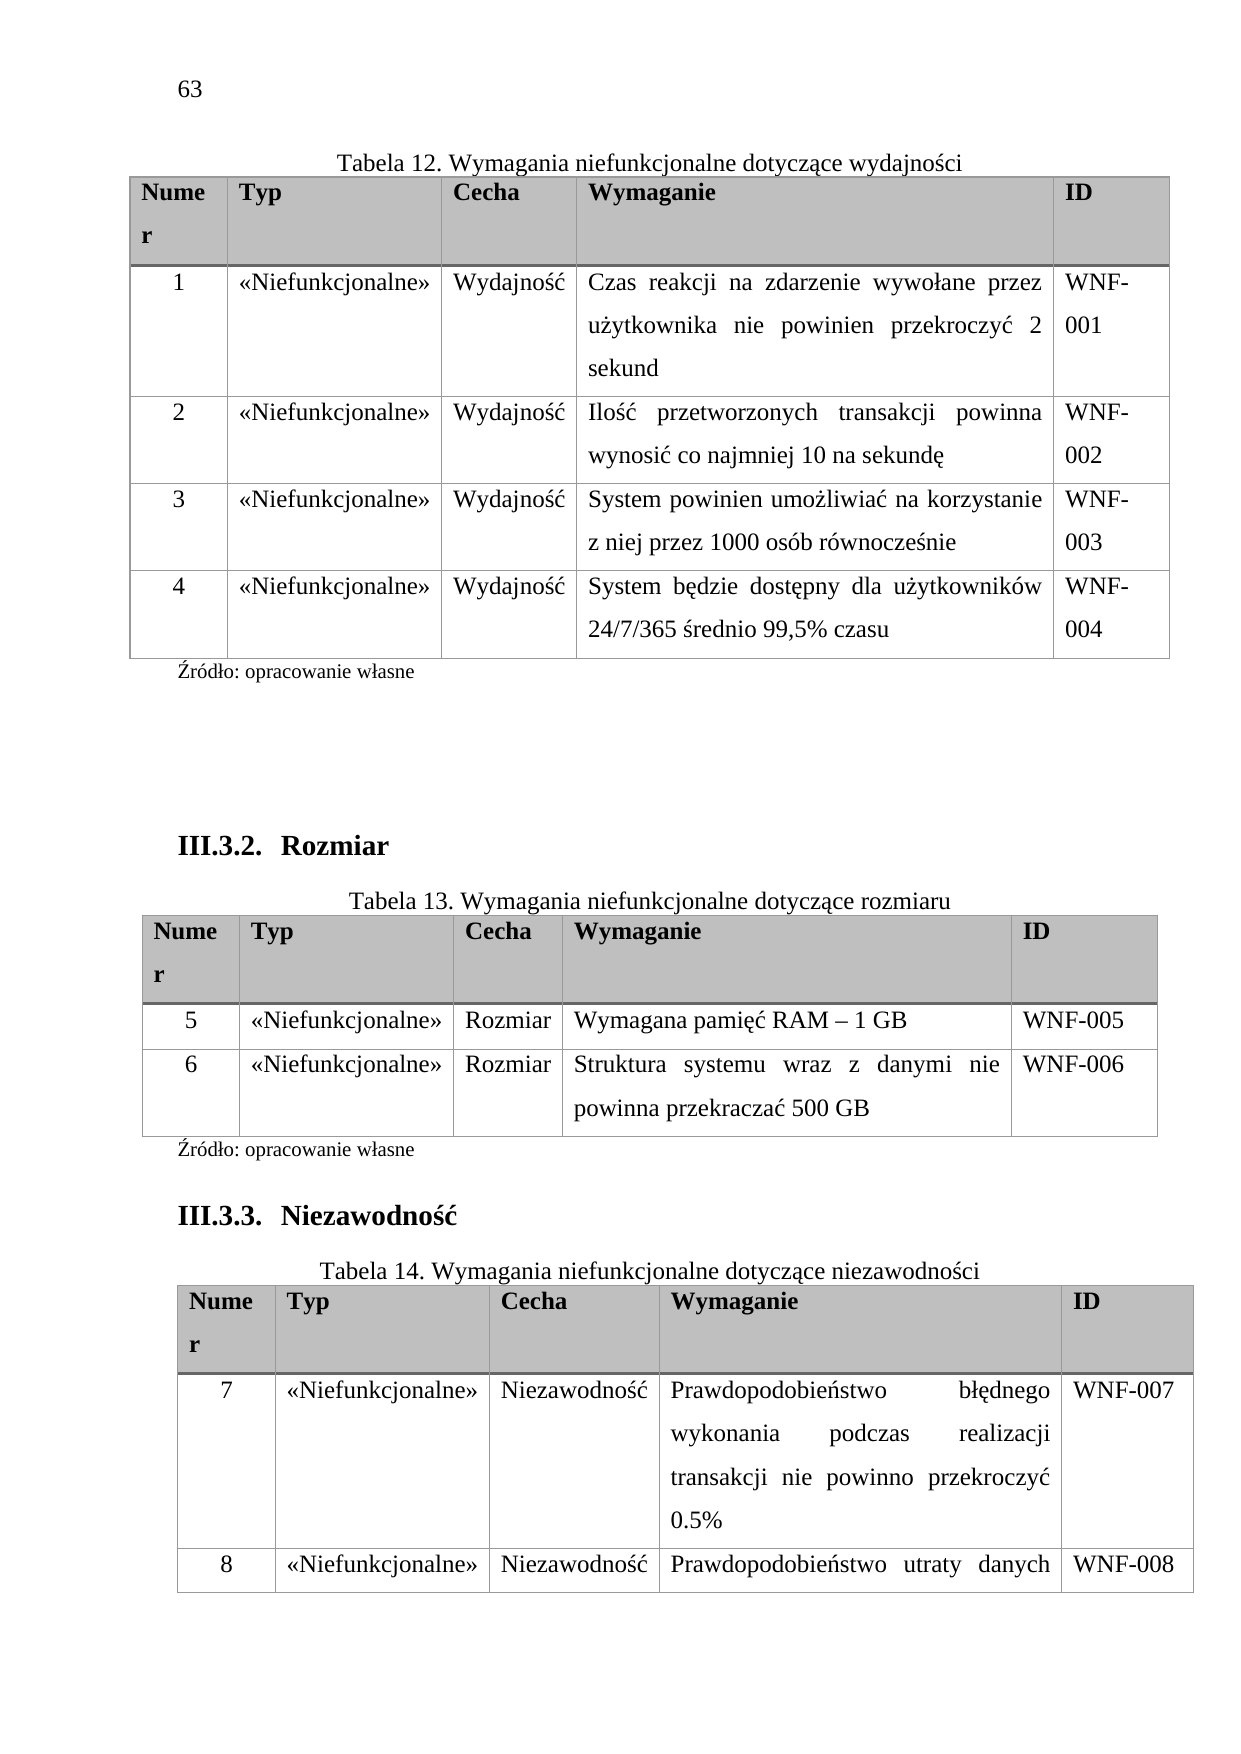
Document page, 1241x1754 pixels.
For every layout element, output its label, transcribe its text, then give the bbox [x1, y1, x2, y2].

table_cell «Niefunkcjonalne» [276, 1549, 489, 1592]
table_header Typ [276, 1286, 489, 1372]
table_header Typ [240, 916, 453, 1002]
table_cell Struktura systemu wraz z danymi nie powinna przekraczać 500 GB [563, 1050, 1011, 1136]
table_header Numer [131, 178, 227, 264]
table_cell WNF-007 [1062, 1375, 1193, 1548]
table_header ID [1054, 178, 1169, 264]
table_cell «Niefunkcjonalne» [228, 397, 441, 483]
table_cell 7 [178, 1375, 275, 1548]
table_header Cecha [490, 1286, 659, 1372]
table_header Wymaganie [563, 916, 1011, 1002]
table_cell «Niefunkcjonalne» [240, 1005, 453, 1048]
table_cell Rozmiar [454, 1005, 562, 1048]
text Tabela 14. Wymagania niefunkcjonalne dotyczące niezawodności [177, 1256, 1122, 1285]
table_cell Prawdopodobieństwo utraty danych w przypadku awarii nie powinno przekroczyć 0.2 % [660, 1549, 1061, 1592]
table_cell «Niefunkcjonalne» [228, 267, 441, 396]
table_cell Wymagana pamięć RAM – 1 GB [563, 1005, 1011, 1048]
table_cell WNF-003 [1054, 484, 1169, 570]
table_cell WNF-008 [1062, 1549, 1193, 1592]
table_cell System powinien umożliwiać na korzystanie z niej przez 1000 osób równocześnie [577, 484, 1053, 570]
table_cell 2 [131, 397, 227, 483]
table_cell «Niefunkcjonalne» [276, 1375, 489, 1548]
table_header ID [1012, 916, 1157, 1002]
table_header Cecha [454, 916, 562, 1002]
table_cell Rozmiar [454, 1050, 562, 1136]
table_cell WNF-004 [1054, 571, 1169, 658]
table_cell 1 [131, 267, 227, 396]
table_cell 6 [143, 1050, 239, 1136]
table_cell Wydajność [442, 267, 576, 396]
table_cell Wydajność [442, 571, 576, 658]
table_header ID [1062, 1286, 1193, 1372]
table_cell WNF-001 [1054, 267, 1169, 396]
table_cell Wydajność [442, 484, 576, 570]
text Tabela 12. Wymagania niefunkcjonalne dotyczące wydajności [177, 148, 1122, 176]
table_cell WNF-005 [1012, 1005, 1157, 1048]
table_cell Niezawodność [490, 1549, 659, 1592]
table_cell Ilość przetworzonych transakcji powinna wynosić co najmniej 10 na sekundę [577, 397, 1053, 483]
text Źródło: opracowanie własne [177, 1137, 1122, 1161]
table_header Typ [228, 178, 441, 264]
table_cell WNF-002 [1054, 397, 1169, 483]
table_cell Niezawodność [490, 1375, 659, 1548]
text Źródło: opracowanie własne [177, 659, 1122, 683]
table_cell «Niefunkcjonalne» [228, 484, 441, 570]
subtitle Niezawodność [177, 1198, 1122, 1231]
table_cell WNF-006 [1012, 1050, 1157, 1136]
table_cell Wydajność [442, 397, 576, 483]
table_cell System będzie dostępny dla użytkowników 24/7/365 średnio 99,5% czasu [577, 571, 1053, 658]
table_cell 8 [178, 1549, 275, 1592]
table_header Wymaganie [577, 178, 1053, 264]
table_header Wymaganie [660, 1286, 1061, 1372]
table_cell 4 [131, 571, 227, 658]
table_cell «Niefunkcjonalne» [228, 571, 441, 658]
table_header Numer [143, 916, 239, 1002]
table_cell 5 [143, 1005, 239, 1048]
table_header Numer [178, 1286, 275, 1372]
table_cell Czas reakcji na zdarzenie wywołane przez użytkownika nie powinien przekroczyć 2 sekund [577, 267, 1053, 396]
table_header Cecha [442, 178, 576, 264]
text Tabela 13. Wymagania niefunkcjonalne dotyczące rozmiaru [177, 886, 1122, 915]
table_cell 3 [131, 484, 227, 570]
table_cell Prawdopodobieństwo błędnego wykonania podczas realizacji transakcji nie powinno przekroczyć 0.5% [660, 1375, 1061, 1548]
subtitle Rozmiar [177, 828, 1122, 861]
table_cell «Niefunkcjonalne» [240, 1050, 453, 1136]
